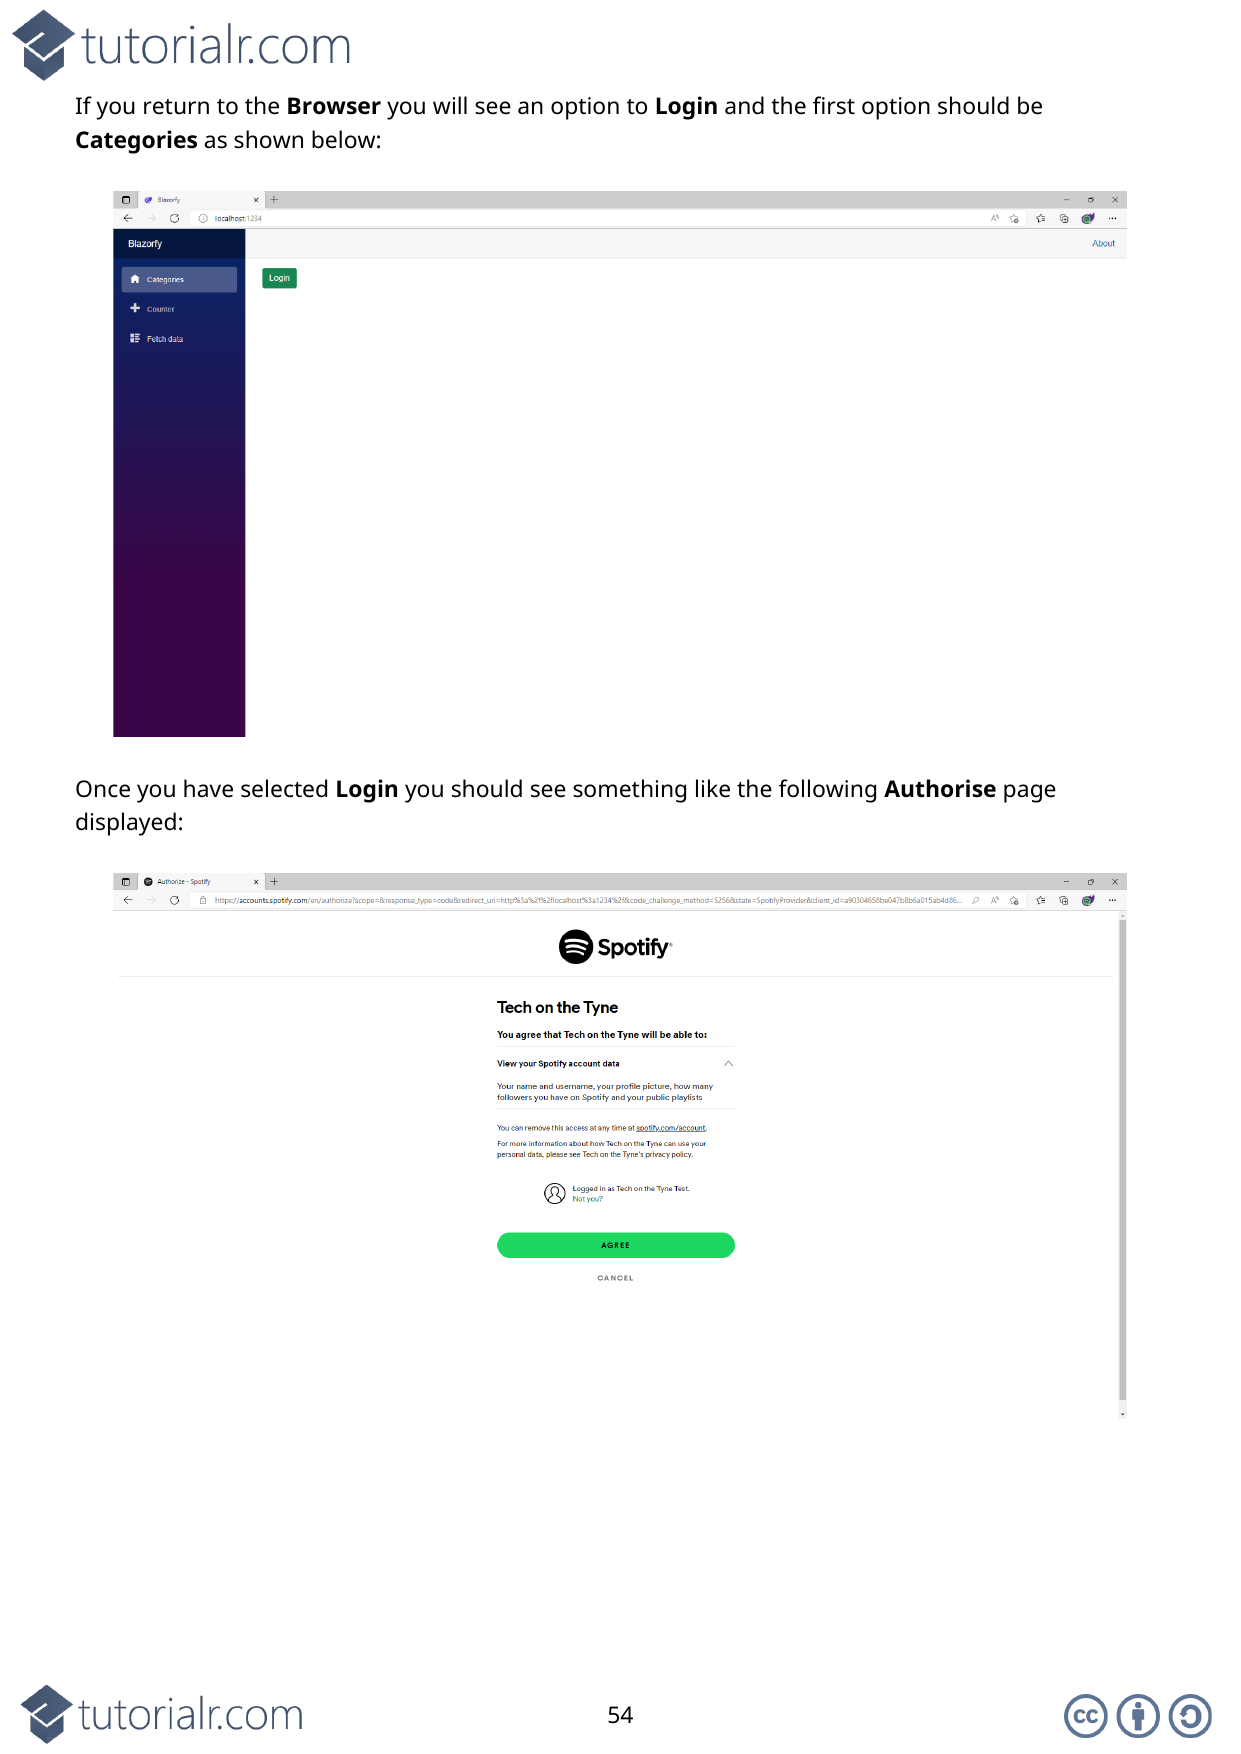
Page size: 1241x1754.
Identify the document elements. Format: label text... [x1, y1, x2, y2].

picture [17, 1685, 313, 1744]
picture [113, 191, 1127, 737]
text Once you have selected Login you should see something like the following Authorise page displayed: [75, 773, 1165, 838]
picture [113, 873, 1127, 1419]
picture [1064, 1694, 1212, 1738]
picture [8, 9, 363, 81]
text If you return to the Browser you will see an option to Login and the first option should be Categories as shown below: [75, 90, 1165, 155]
